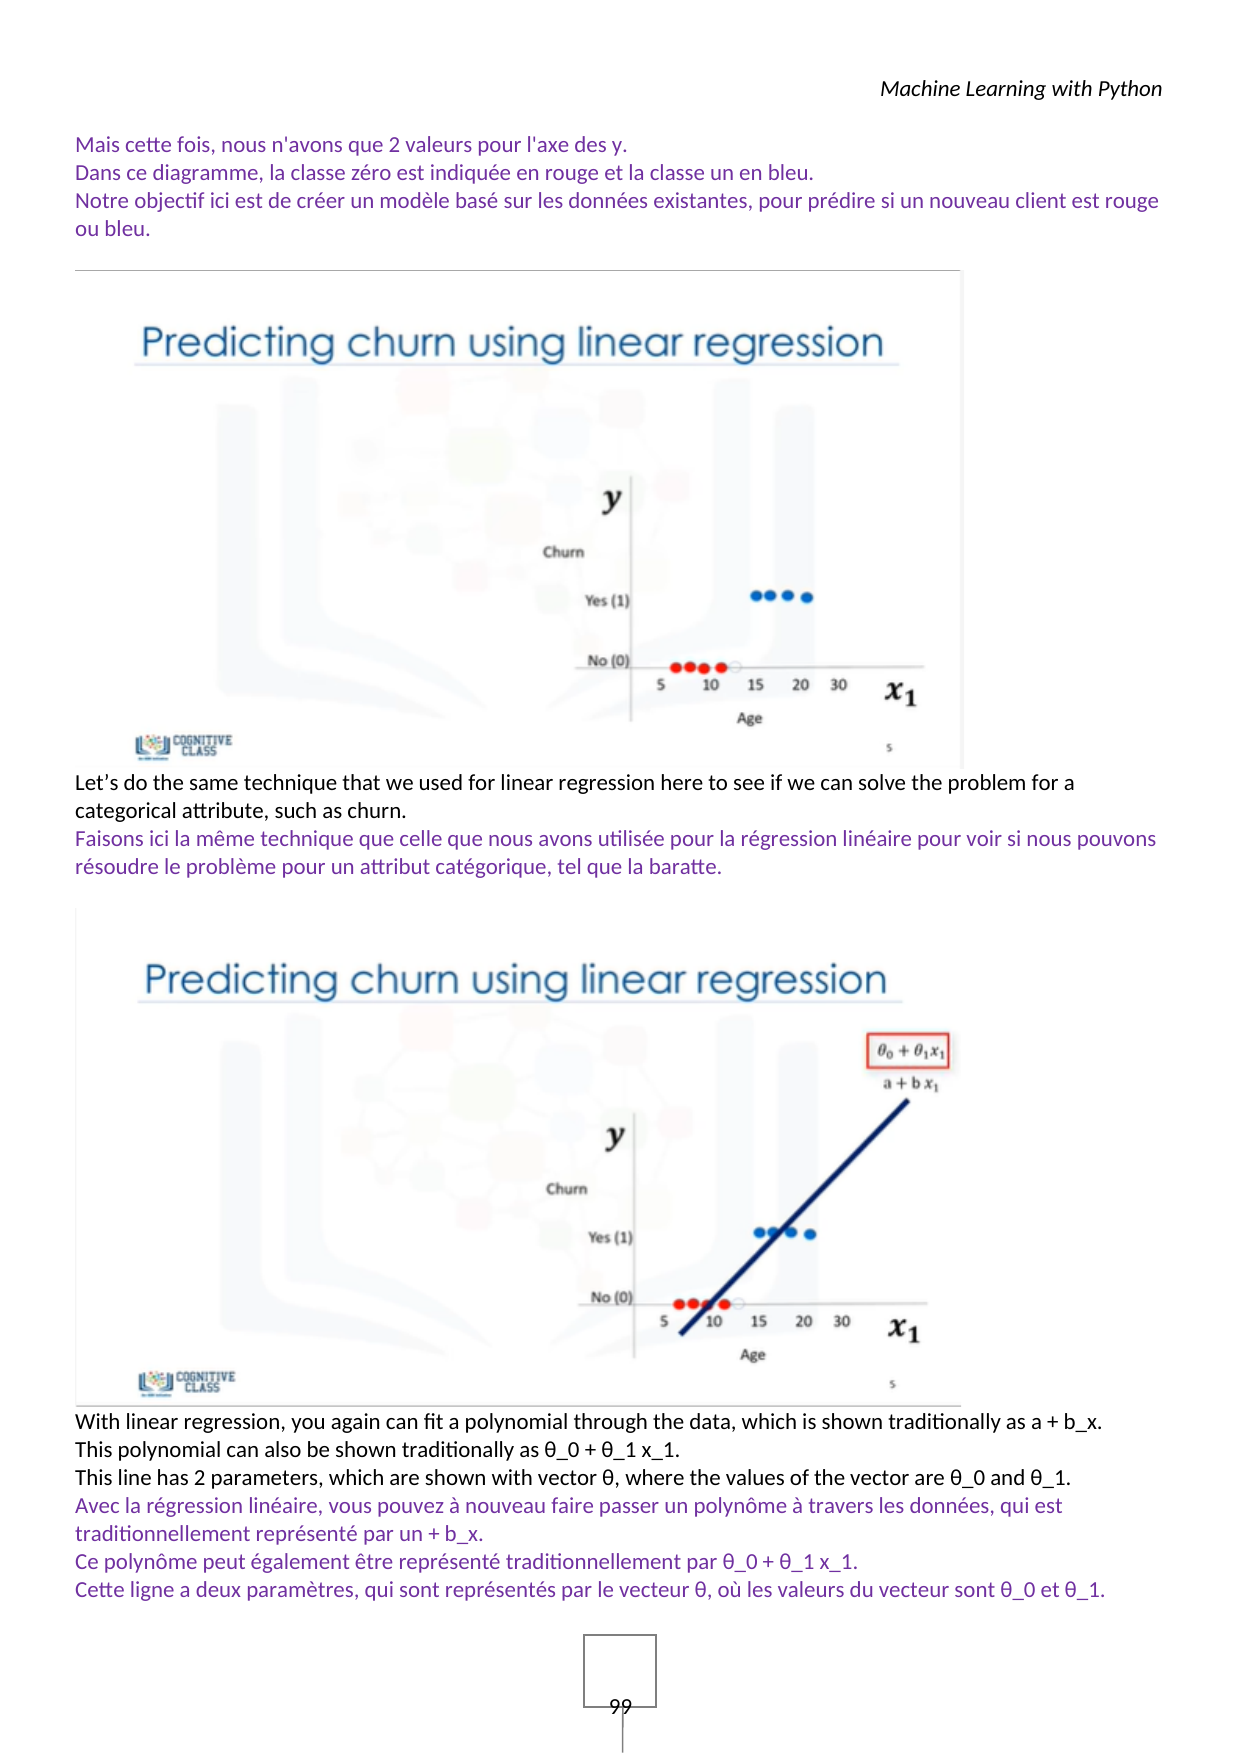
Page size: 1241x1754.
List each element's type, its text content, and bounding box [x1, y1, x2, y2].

text Cette ligne a deux paramètres, qui sont représentés par le vecteur θ, où les valeurs du vecteur sont θ_0 et θ_1. [75, 1575, 1165, 1603]
picture [75, 908, 962, 1407]
text Avec la régression linéaire, vous pouvez à nouveau faire passer un polynôme à travers les données, qui est traditionnellement représenté par un + b_x. [75, 1491, 1165, 1547]
text Notre objectif ici est de créer un modèle basé sur les données existantes, pour prédire si un nouveau client est rouge ou bleu. [75, 186, 1165, 242]
text Ce polynôme peut également être représenté traditionnellement par θ_0 + θ_1 x_1. [75, 1547, 1165, 1575]
text Dans ce diagramme, la classe zéro est indiquée en rouge et la classe un en bleu. [75, 158, 1165, 186]
text Let’s do the same technique that we used for linear regression here to see if we can solve the problem for a categorical attribute, such as churn. [75, 768, 1165, 824]
text Faisons ici la même technique que celle que nous avons utilisée pour la régression linéaire pour voir si nous pouvons résoudre le problème pour un attribut catégorique, tel que la baratte. [75, 824, 1165, 880]
text Mais cette fois, nous n'avons que 2 valeurs pour l'axe des y. [75, 130, 1165, 158]
picture [75, 270, 965, 769]
text This line has 2 parameters, which are shown with vector θ, where the values of the vector are θ_0 and θ_1. [75, 1463, 1165, 1491]
text This polynomial can also be shown traditionally as θ_0 + θ_1 x_1. [75, 1435, 1165, 1463]
text With linear regression, you again can fit a polynomial through the data, which is shown traditionally as a + b_x. [75, 1407, 1165, 1435]
